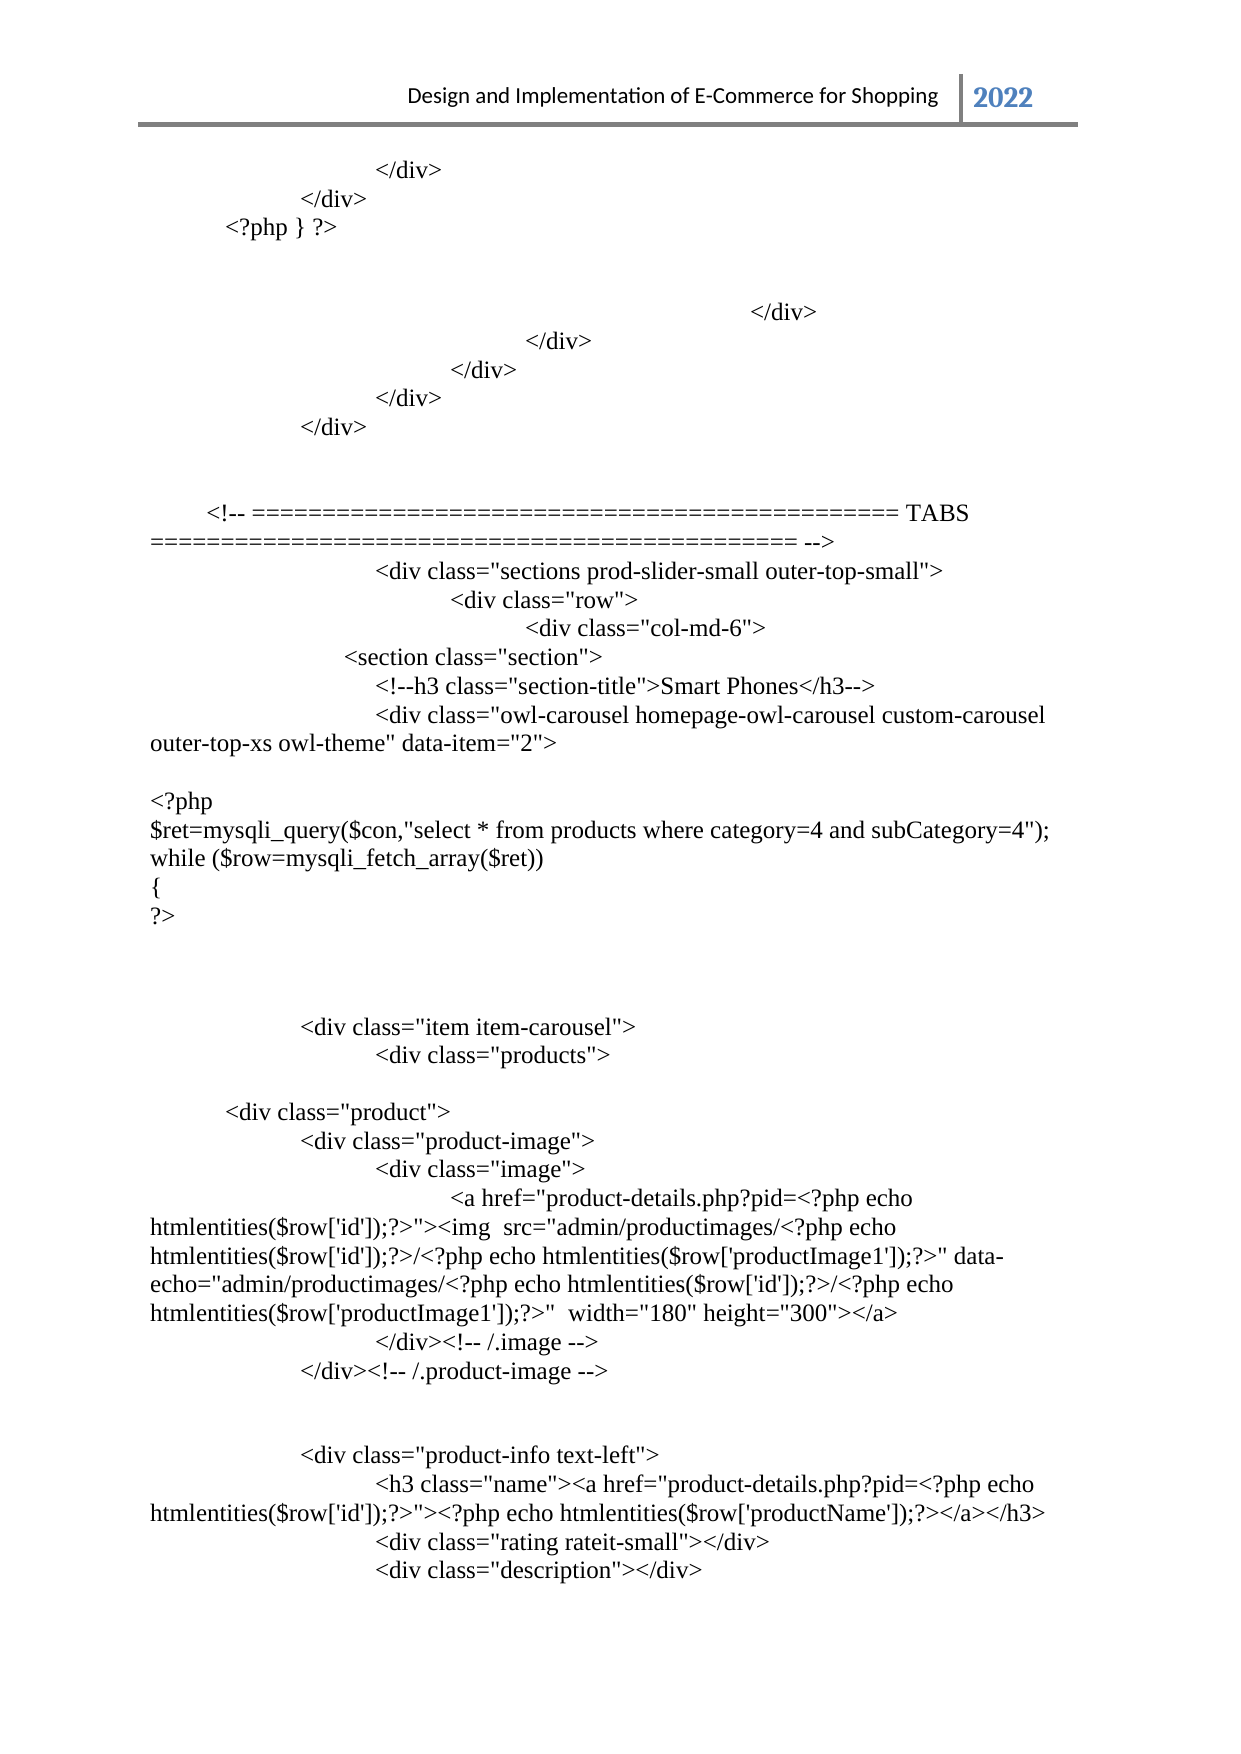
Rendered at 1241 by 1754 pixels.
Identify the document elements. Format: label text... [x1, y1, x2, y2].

text <div class="description"></div> [150, 1556, 1090, 1584]
text <div class="product"> [150, 1097, 1090, 1126]
text </div> [150, 412, 1090, 441]
text { [150, 872, 1090, 901]
text <?php [150, 786, 1090, 815]
text <div class="sections prod-slider-small outer-top-small"> [150, 556, 1090, 585]
text <h3 class="name"><a href="product-details.php?pid=<?php echo htmlentities($row['id']);?>"><?php echo htmlentities($row['productName']);?></a></h3> [150, 1469, 1090, 1527]
text <div class="image"> [150, 1154, 1090, 1183]
text <section class="section"> [150, 642, 1090, 671]
text <div class="product-image"> [150, 1126, 1090, 1154]
text <!--h3 class="section-title">Smart Phones</h3--> [150, 671, 1090, 700]
text <div class="owl-carousel homepage-owl-carousel custom-carousel outer-top-xs owl-theme" data-item="2"> [150, 700, 1090, 757]
text </div> [150, 355, 1090, 383]
text </div><!-- /.image --> [150, 1327, 1090, 1356]
text <div class="col-md-6"> [150, 613, 1090, 642]
text <div class="item item-carousel"> [150, 1012, 1090, 1040]
text <div class="row"> [150, 585, 1090, 613]
text while ($row=mysqli_fetch_array($ret)) [150, 843, 1090, 872]
text </div> [150, 155, 1090, 184]
text <a href="product-details.php?pid=<?php echo htmlentities($row['id']);?>"><img src="admin/productimages/<?php echo htmlentities($row['id']);?>/<?php echo htmlentities($row['productImage1']);?>" data-echo="admin/productimages/<?php echo htmlentities($row['id']);?>/<?php echo htmlentities($row['productImage1']);?>" width="180" height="300"></a> [150, 1183, 1090, 1327]
text ?> [150, 901, 1090, 930]
text </div> [150, 326, 1090, 355]
text <!-- ============================================== TABS ============================================== --> [150, 498, 1090, 556]
text <div class="rating rateit-small"></div> [150, 1527, 1090, 1556]
text </div> [150, 184, 1090, 212]
text </div> [150, 297, 1090, 326]
text </div> [150, 383, 1090, 412]
text $ret=mysqli_query($con,"select * from products where category=4 and subCategory=4"); [150, 815, 1090, 843]
text <div class="products"> [150, 1040, 1090, 1069]
text <?php } ?> [150, 212, 1090, 241]
text </div><!-- /.product-image --> [150, 1356, 1090, 1384]
text <div class="product-info text-left"> [150, 1441, 1090, 1469]
